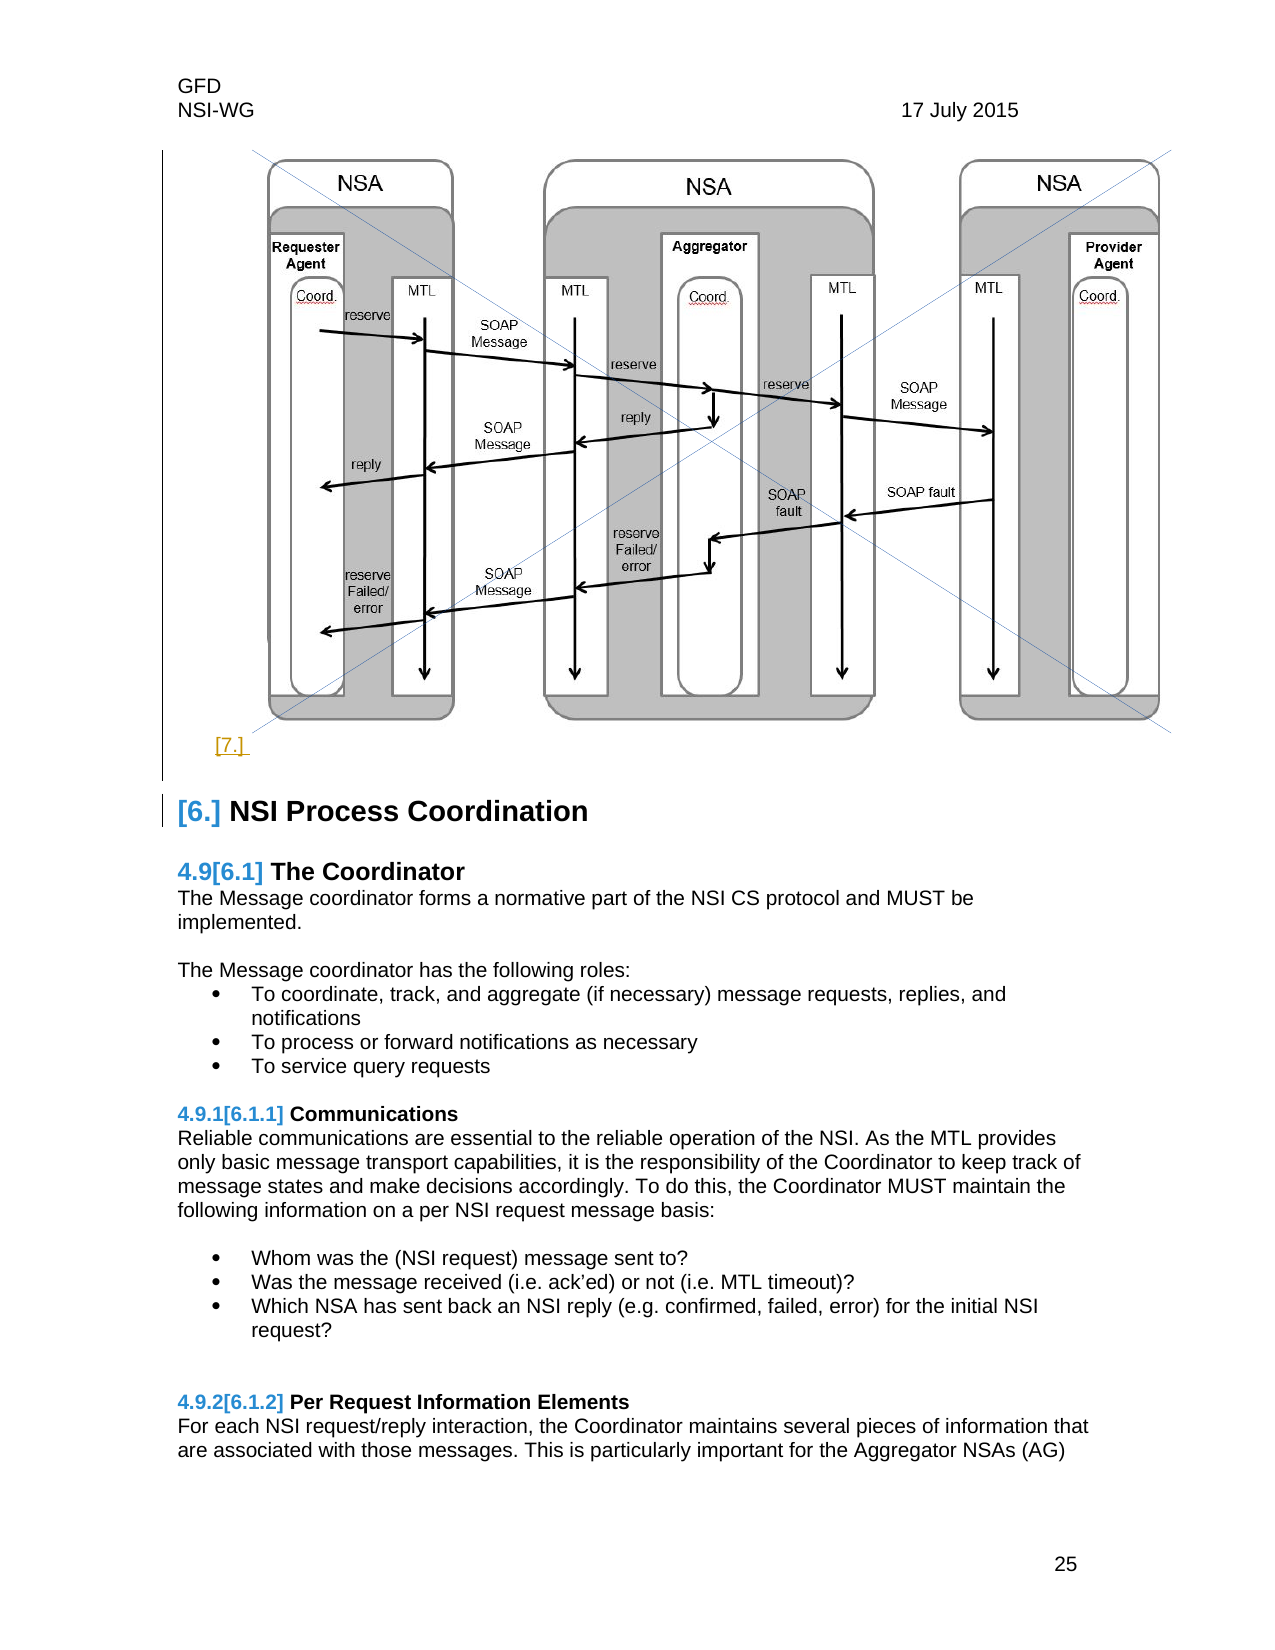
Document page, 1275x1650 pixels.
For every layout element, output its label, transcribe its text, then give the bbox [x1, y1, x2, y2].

list To process or forward notifications as necessary [212, 1030, 1098, 1054]
picture [253, 443, 1170, 734]
list Which NSA has sent back an NSI reply (e.g. confirmed, failed, error) for the initial NSI request? [212, 1294, 1098, 1342]
text The Message coordinator forms a normative part of the NSI CS protocol and MUST be implemented. [177, 886, 1098, 934]
picture [254, 150, 1169, 440]
text The Message coordinator has the following roles: [177, 958, 1098, 982]
subtitle NSI Process Coordination [177, 794, 1098, 827]
text Reliable communications are essential to the reliable operation of the NSI. As the MTL provides only basic message transport capabilities, it is the responsibility of the Coordinator to keep track of message states and make decisions accordingly. To do this, the Coordinator MUST maintain the following information on a per NSI request message basis: [177, 1126, 1098, 1222]
list Was the message received (i.e. ack’ed) or not (i.e. MTL timeout)? [212, 1270, 1098, 1294]
picture [713, 151, 1172, 732]
picture [252, 151, 710, 732]
list Whom was the (NSI request) message sent to? [212, 1246, 1098, 1270]
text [177, 1414, 1098, 1462]
subtitle Per Request Information Elements [177, 1390, 1098, 1414]
subtitle The Coordinator [177, 857, 1098, 886]
list To service query requests [212, 1054, 1098, 1078]
list To coordinate, track, and aggregate (if necessary) message requests, replies, and notifications [212, 982, 1098, 1030]
subtitle Communications [177, 1102, 1098, 1126]
